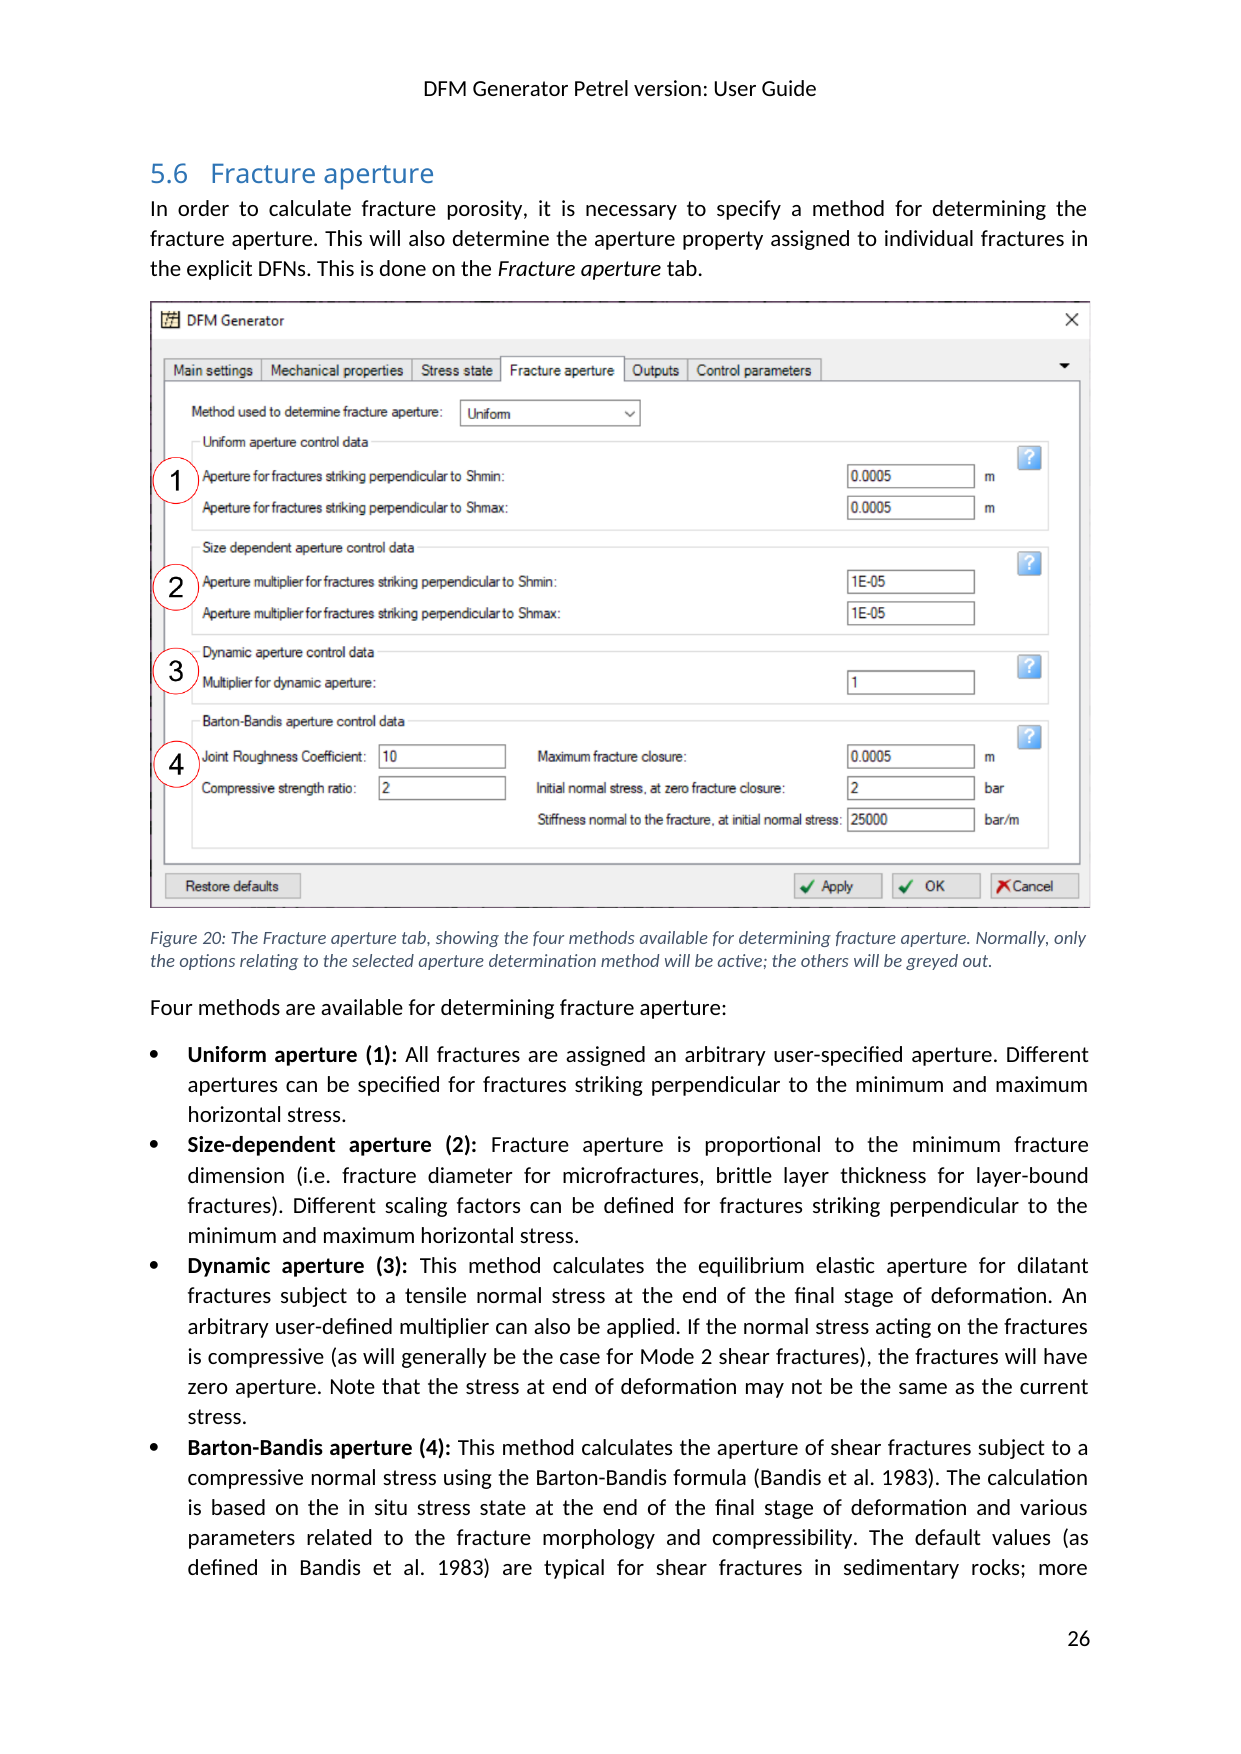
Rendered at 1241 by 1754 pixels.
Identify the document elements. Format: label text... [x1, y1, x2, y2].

picture [150, 301, 1091, 908]
text Figure 20: The Fracture aperture tab, showing the four methods available for determining fracture aperture. Normally, only the options relating to the selected aperture determination method will be active; the others will be greyed out. [150, 926, 1090, 972]
text Four methods are available for determining fracture aperture: [150, 993, 1090, 1021]
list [150, 1433, 1090, 1582]
subtitle Fracture aperture [150, 154, 1090, 191]
list Uniform aperture (1): All fractures are assigned an arbitrary user-specified aperture. Different apertures can be specified for fractures striking perpendicular to the minimum and maximum horizontal stress. [150, 1040, 1090, 1128]
list Size-dependent aperture (2): Fracture aperture is proportional to the minimum fracture dimension (i.e. fracture diameter for microfractures, brittle layer thickness for layer-bound fractures). Different scaling factors can be defined for fractures striking perpendicular to the minimum and maximum horizontal stress. [150, 1131, 1090, 1249]
text In order to calculate fracture porosity, it is necessary to specify a method for determining the fracture aperture. This will also determine the aperture property assigned to individual fractures in the explicit DFNs. This is done on the Fracture aperture tab. [150, 194, 1090, 282]
list Dynamic aperture (3): This method calculates the equilibrium elastic aperture for dilatant fractures subject to a tensile normal stress at the end of the final stage of deformation. An arbitrary user-defined multiplier can also be applied. If the normal stress acting on the fractures is compressive (as will generally be the case for Mode 2 shear fractures), the fractures will have zero aperture. Note that the stress at end of deformation may not be the same as the current stress. [150, 1251, 1090, 1431]
